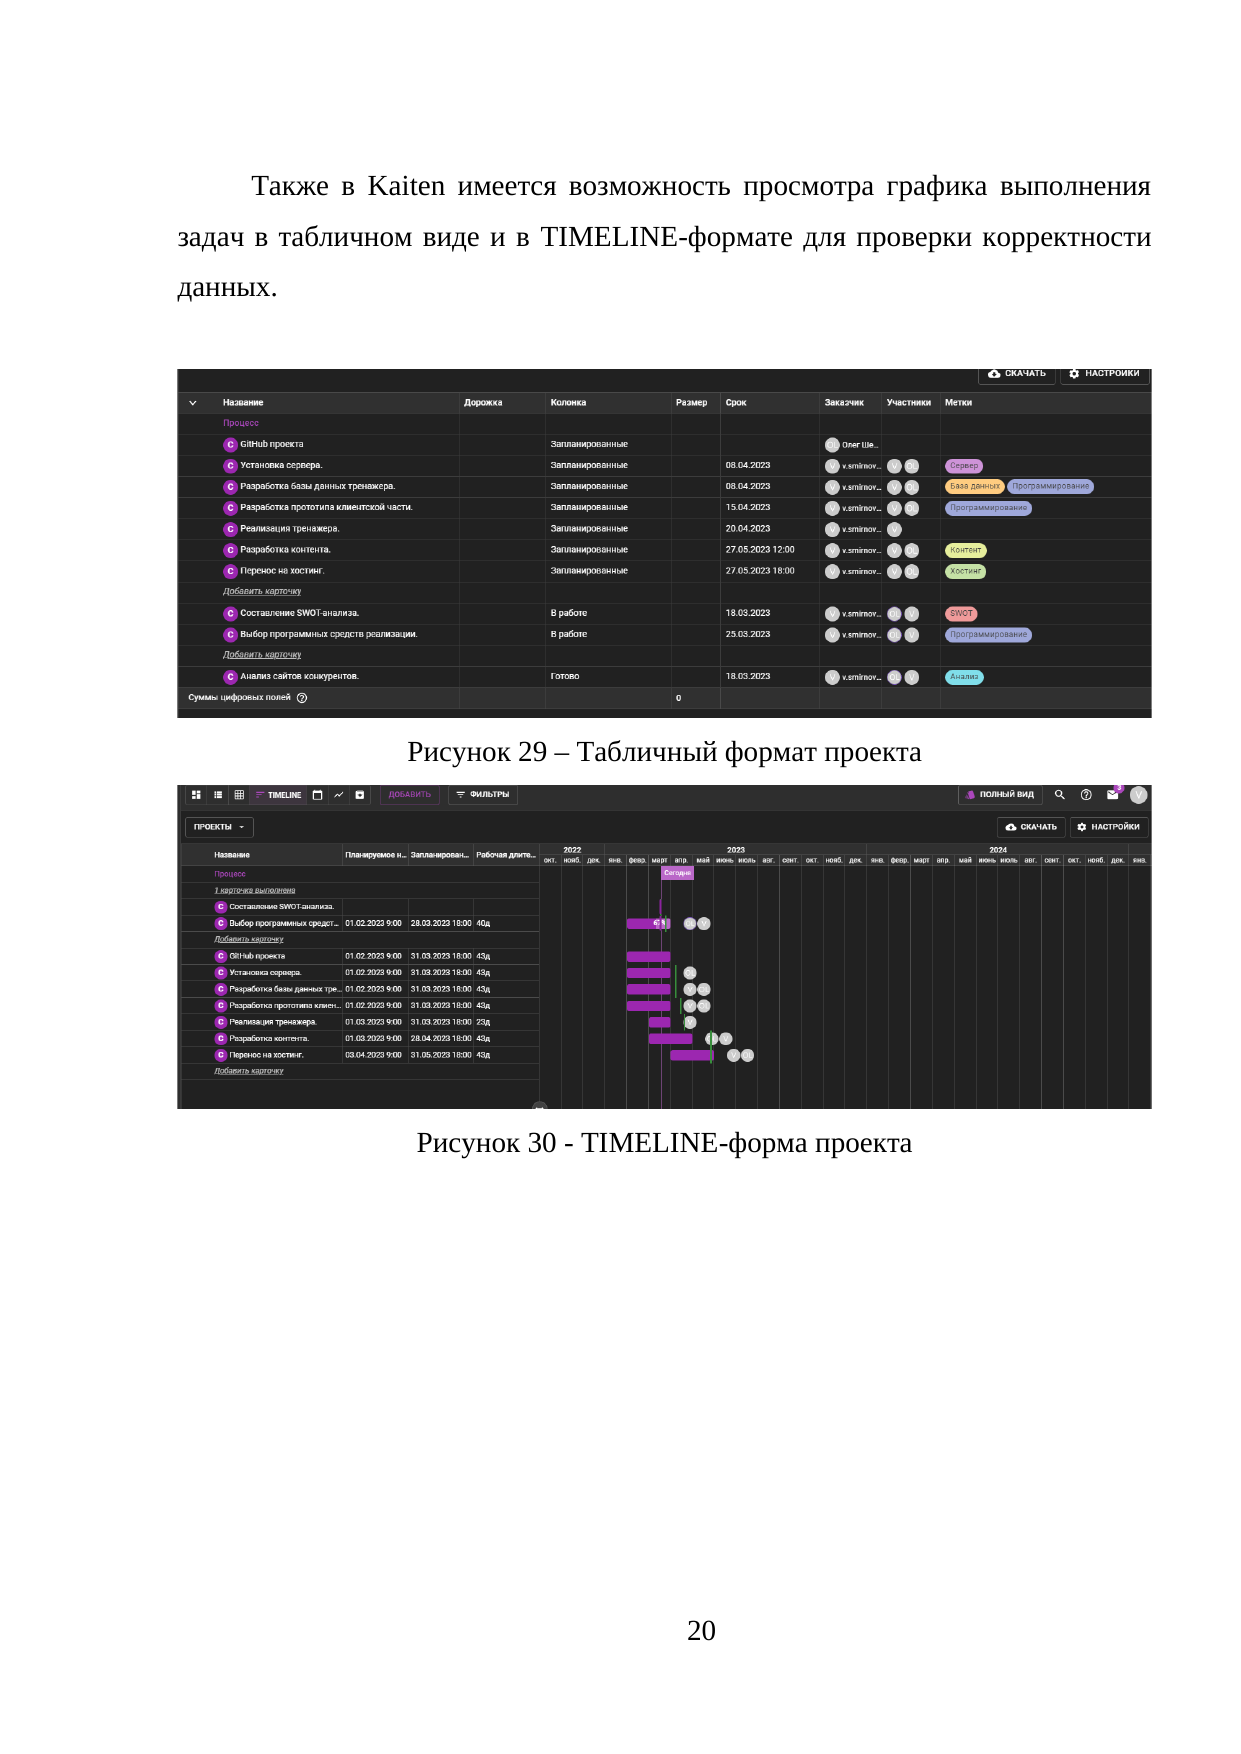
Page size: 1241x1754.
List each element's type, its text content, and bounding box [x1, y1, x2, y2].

text Рисунок 30 - TIMELINE-форма проекта [177, 1125, 1152, 1158]
text Рисунок 29 – Табличный формат проекта [177, 734, 1152, 768]
picture [177, 785, 1152, 1109]
picture [177, 369, 1152, 718]
text Также в Kaiten имеется возможность просмотра графика выполнения задач в табличном виде и в TIMELINE-формате для проверки корректности данных. [177, 168, 1152, 303]
